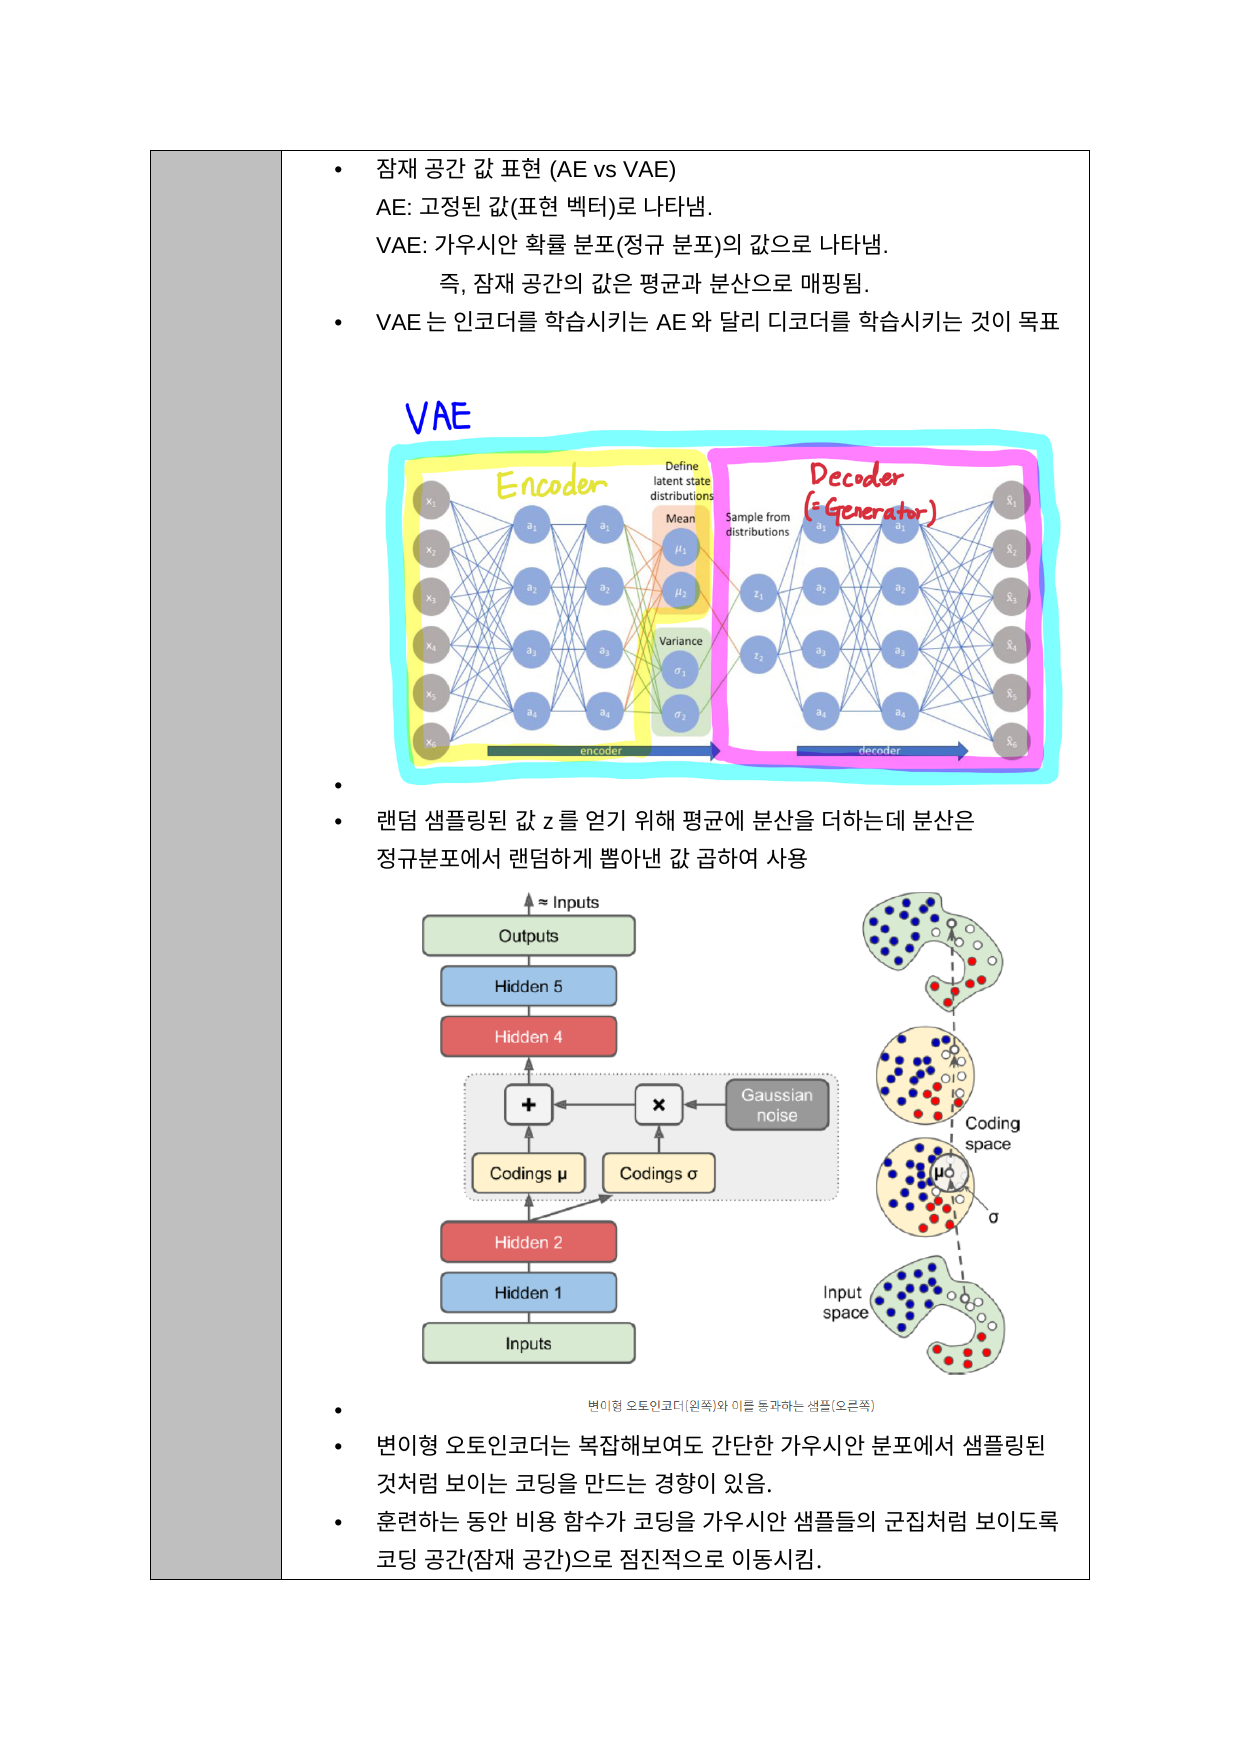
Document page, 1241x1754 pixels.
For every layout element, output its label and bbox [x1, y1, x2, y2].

picture [375, 371, 1070, 794]
picture [375, 879, 1070, 1419]
table_cell [282, 151, 1089, 1579]
